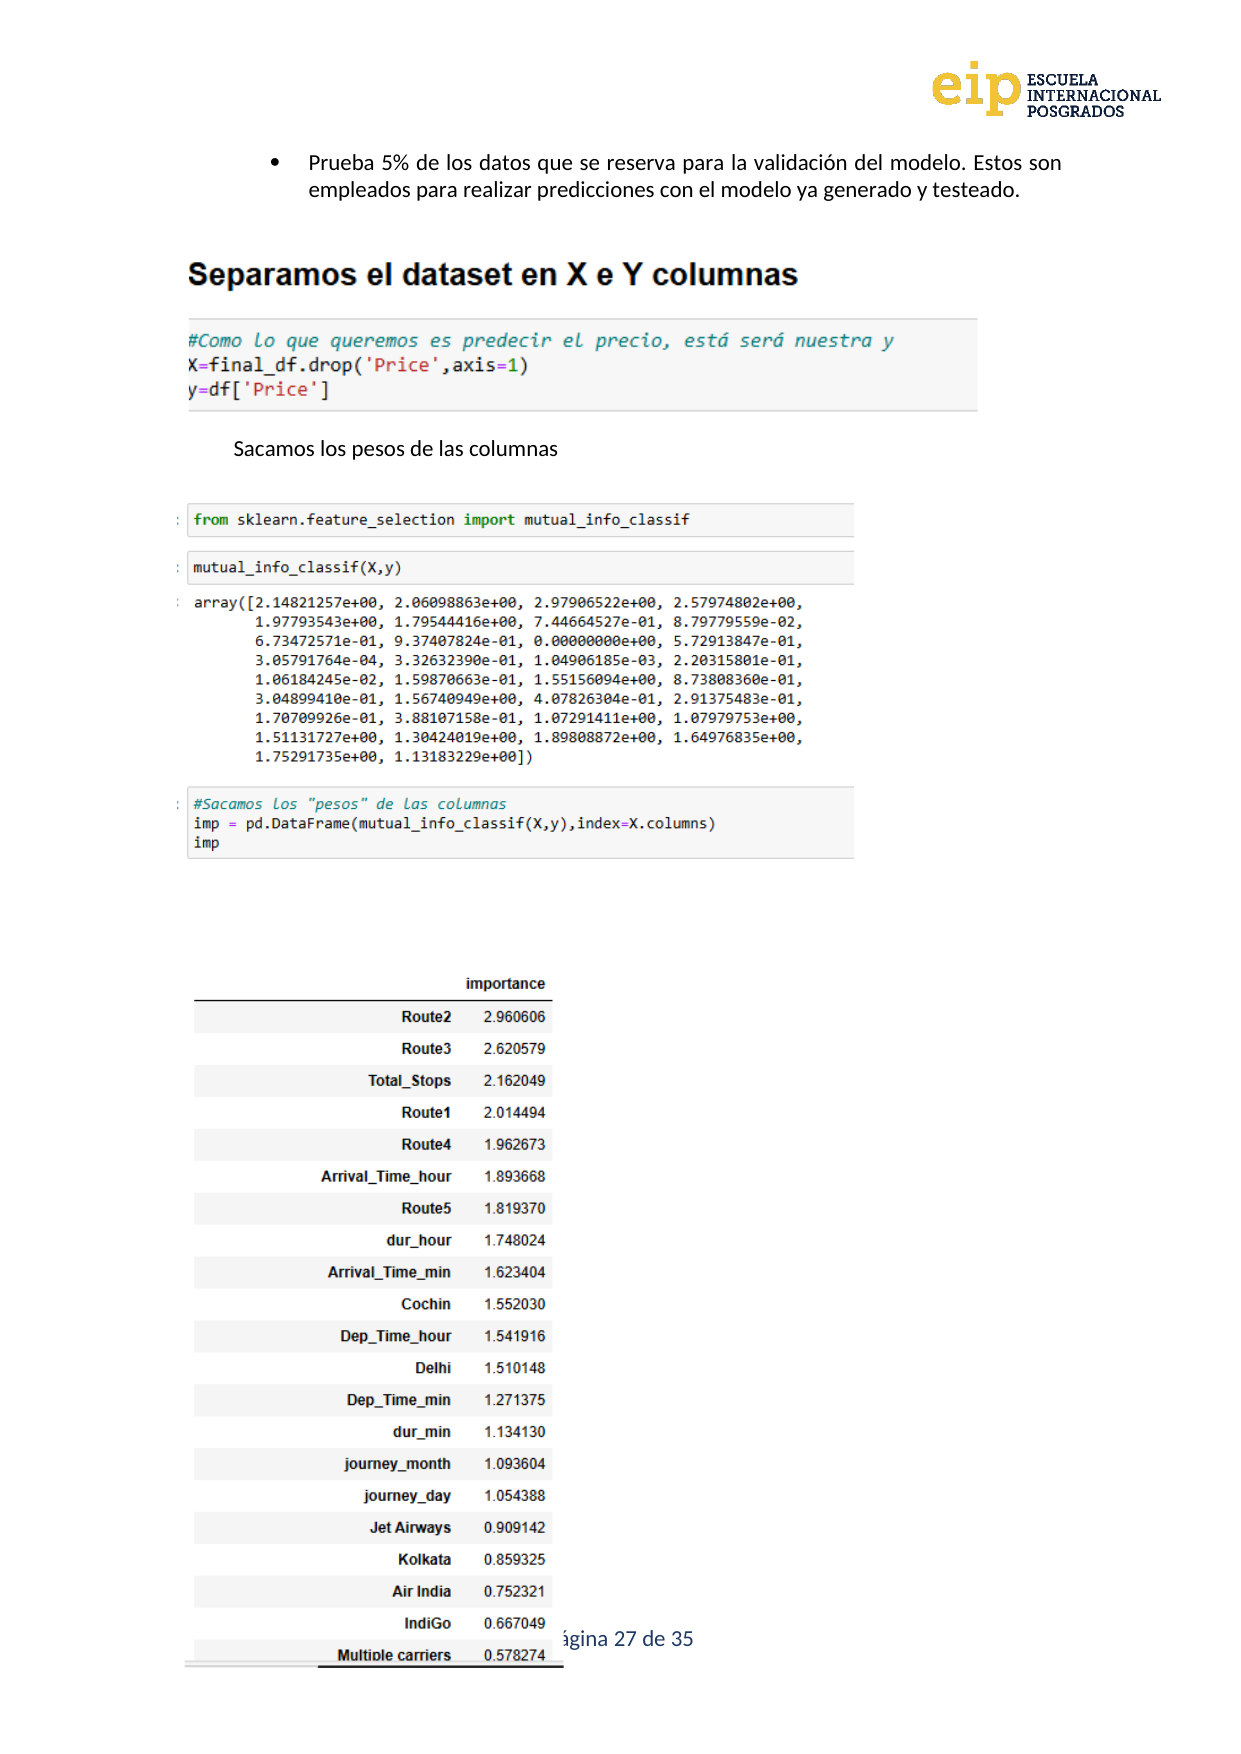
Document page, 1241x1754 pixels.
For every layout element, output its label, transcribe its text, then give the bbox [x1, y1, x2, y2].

text Sacamos los pesos de las columnas [159, 265, 1063, 462]
picture [932, 61, 1161, 117]
picture [184, 971, 564, 1668]
picture [188, 222, 978, 418]
list Prueba 5% de los datos que se reserva para la validación del modelo. Estos son empleados para realizar predicciones con el modelo ya generado y testeado. [271, 148, 1063, 204]
picture [177, 498, 855, 864]
